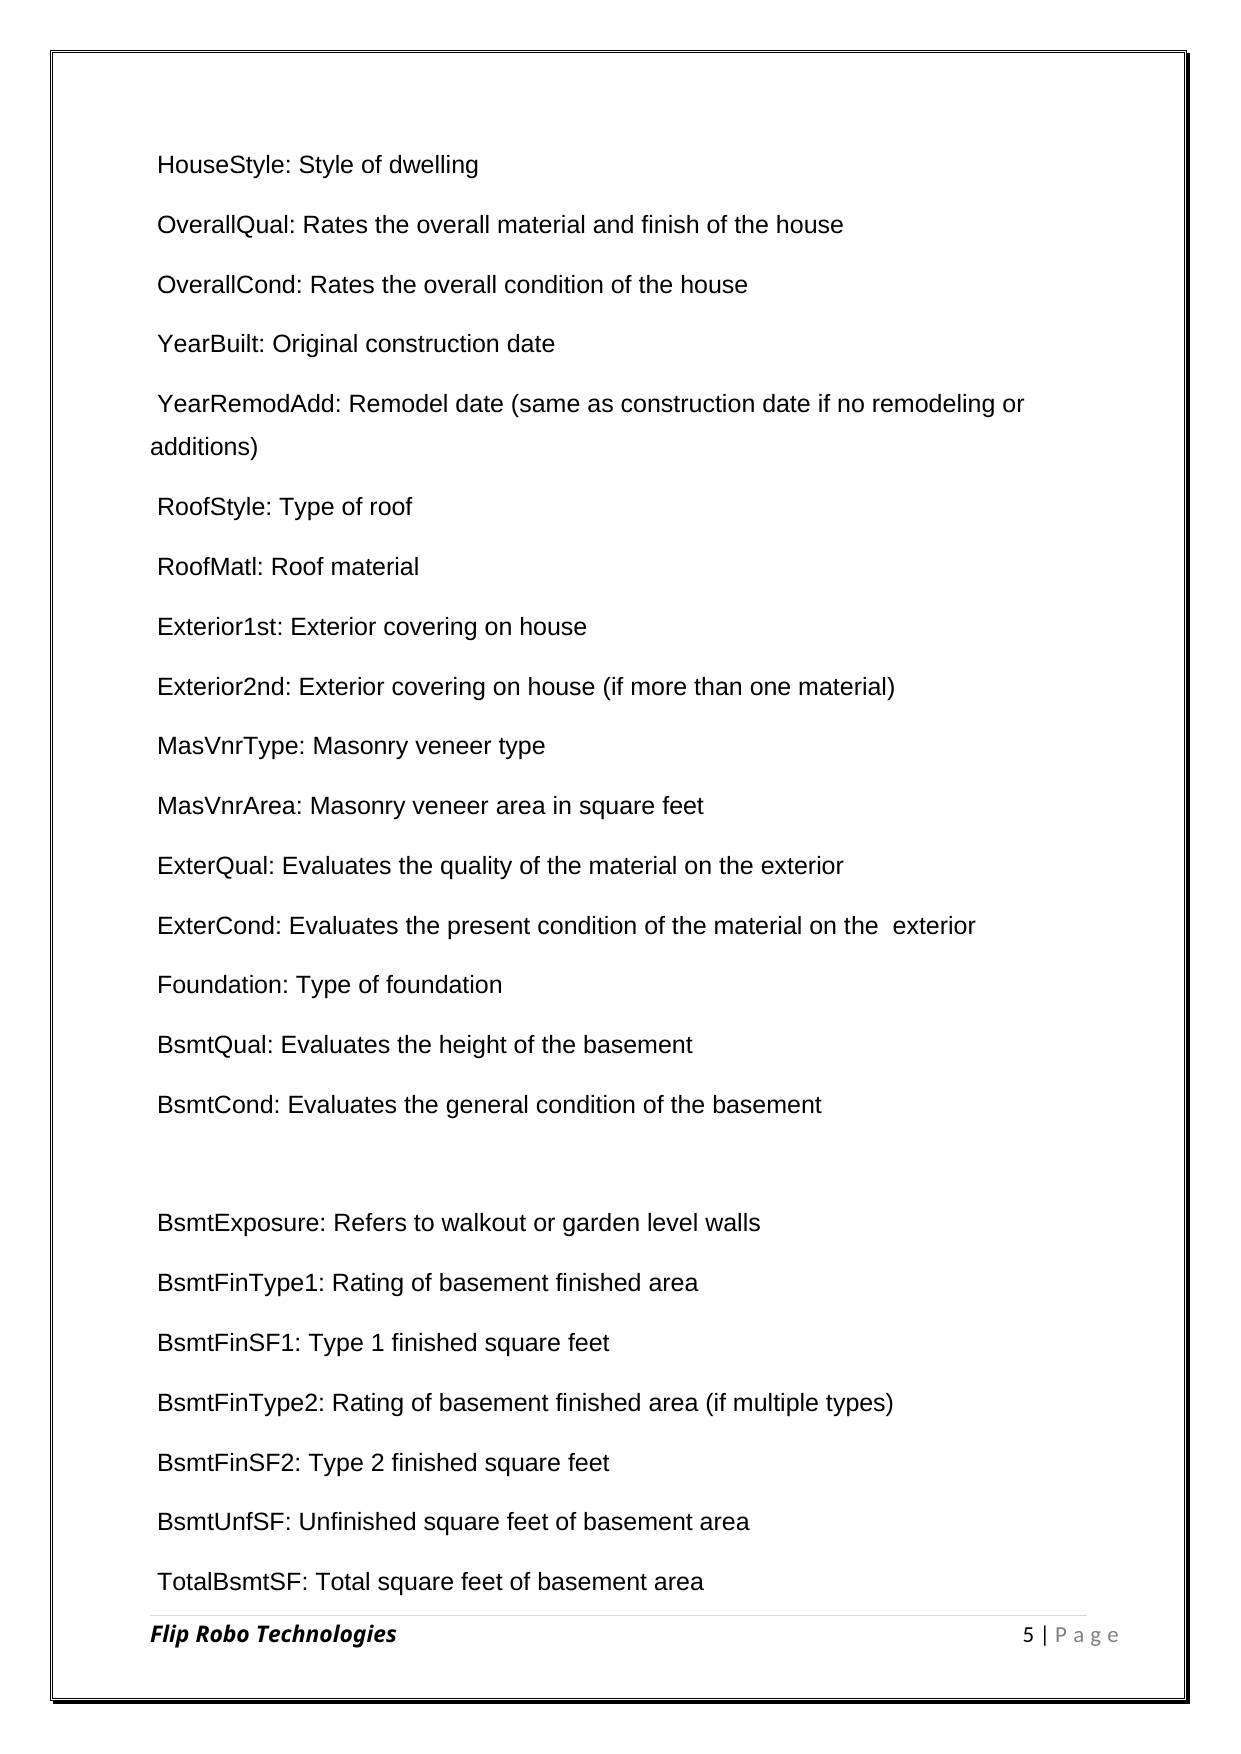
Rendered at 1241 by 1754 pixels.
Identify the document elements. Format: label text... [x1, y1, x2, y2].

text BsmtUnfSF: Unfinished square feet of basement area [150, 1507, 1087, 1536]
text RoofStyle: Type of roof [150, 492, 1087, 521]
text Exterior2nd: Exterior covering on house (if more than one material) [150, 671, 1087, 700]
text RoofMatl: Roof material [150, 552, 1087, 581]
text BsmtFinType1: Rating of basement finished area [150, 1268, 1087, 1297]
text TotalBsmtSF: Total square feet of basement area [150, 1567, 1087, 1596]
text Foundation: Type of foundation [150, 970, 1087, 999]
text ExterQual: Evaluates the quality of the material on the exterior [150, 851, 1087, 879]
text BsmtFinType2: Rating of basement finished area (if multiple types) [150, 1388, 1087, 1417]
text YearRemodAdd: Remodel date (same as construction date if no remodeling or additions) [150, 389, 1087, 461]
text BsmtFinSF1: Type 1 finished square feet [150, 1328, 1087, 1357]
text BsmtFinSF2: Type 2 finished square feet [150, 1448, 1087, 1476]
text OverallCond: Rates the overall condition of the house [150, 269, 1087, 298]
text BsmtExposure: Refers to walkout or garden level walls [150, 1208, 1087, 1237]
text OverallQual: Rates the overall material and finish of the house [150, 210, 1087, 238]
text ExterCond: Evaluates the present condition of the material on the exterior [150, 911, 1087, 939]
text MasVnrArea: Masonry veneer area in square feet [150, 791, 1087, 820]
text HouseStyle: Style of dwelling [150, 150, 1087, 179]
text BsmtQual: Evaluates the height of the basement [150, 1030, 1087, 1059]
text BsmtCond: Evaluates the general condition of the basement [150, 1090, 1087, 1119]
text MasVnrType: Masonry veneer type [150, 731, 1087, 760]
text YearBuilt: Original construction date [150, 329, 1087, 358]
text Exterior1st: Exterior covering on house [150, 612, 1087, 640]
